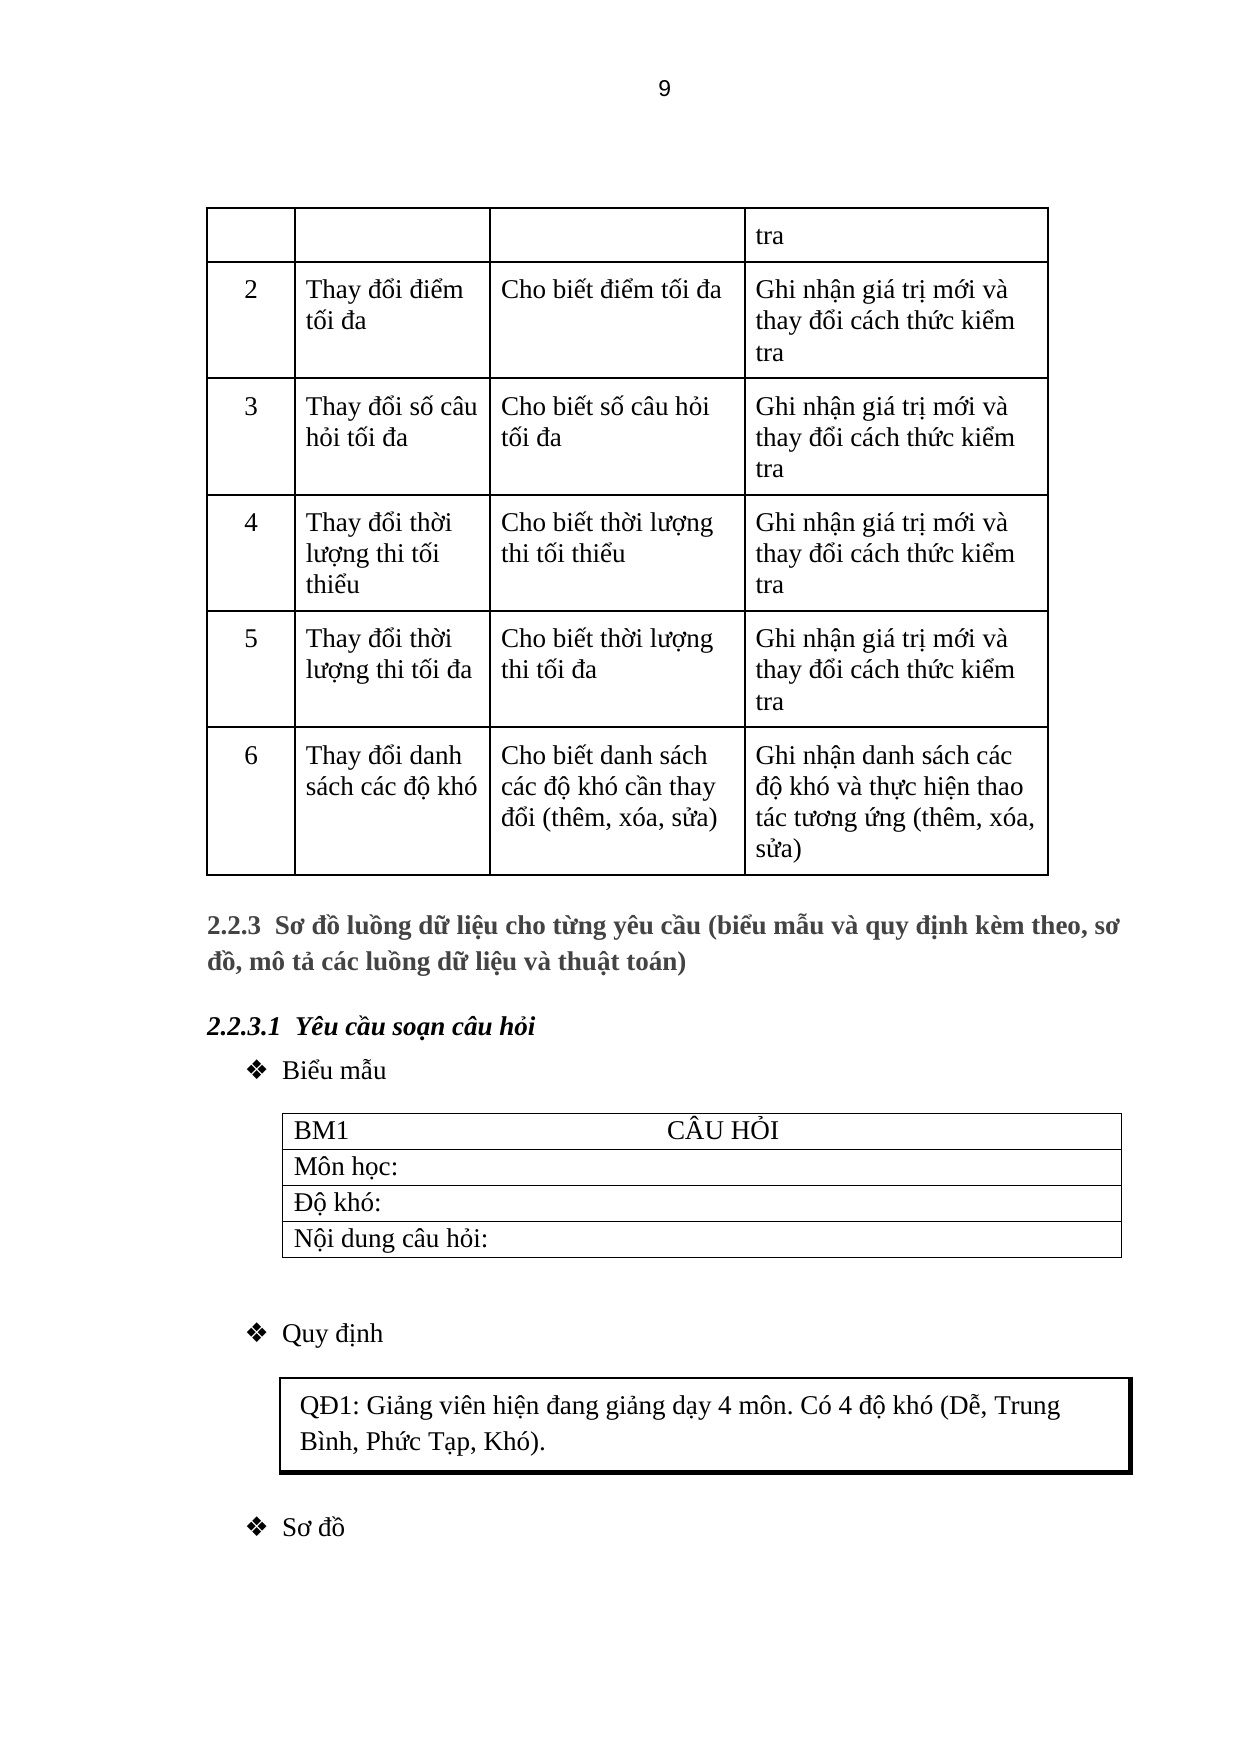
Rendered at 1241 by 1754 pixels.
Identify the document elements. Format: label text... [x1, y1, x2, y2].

table_cell Cho biết điểm tối đa [491, 263, 744, 377]
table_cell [491, 209, 744, 261]
table_cell Thay đổi số câu hỏi tối đa [296, 379, 489, 493]
table_cell Cho biết thời lượng thi tối thiểu [491, 496, 744, 610]
list Biểu mẫu [244, 1054, 1122, 1085]
table_cell Độ khó: [283, 1186, 1121, 1221]
table_cell 4 [208, 496, 294, 610]
table_cell Thay đổi điểm tối đa [296, 263, 489, 377]
table_cell 1 [208, 209, 294, 261]
table_cell Cho biết danh sách các độ khó cần thay đổi (thêm, xóa, sửa) [491, 728, 744, 874]
table_cell 5 [208, 612, 294, 726]
list Sơ đồ [244, 1511, 1122, 1542]
table_cell Ghi nhận giá trị mới và thay đổi cách thức kiểm tra [746, 379, 1047, 493]
table_cell Ghi nhận giá trị mới và thay đổi cách thức kiểm tra [746, 612, 1047, 726]
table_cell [746, 263, 1047, 377]
table_cell Cho biết số câu hỏi tối đa [491, 379, 744, 493]
table_cell Ghi nhận giá trị mới và thay đổi cách thức kiểm tra [746, 496, 1047, 610]
table_cell Cho biết thời lượng thi tối đa [491, 612, 744, 726]
table_header BM1 CÂU HỎI [283, 1114, 1121, 1149]
table_cell 6 [208, 728, 294, 874]
table_cell Thay đổi thời lượng thi tối đa [296, 612, 489, 726]
table_cell Ghi nhận danh sách các độ khó và thực hiện thao tác tương ứng (thêm, xóa, sửa) [746, 728, 1047, 874]
table_cell 3 [208, 379, 294, 493]
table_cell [296, 209, 489, 261]
subtitle 2.2.3 Sơ đồ luồng dữ liệu cho từng yêu cầu (biểu mẫu và quy định kèm theo, sơ đồ, mô tả các luồng dữ liệu và thuật toán) [207, 909, 1122, 976]
list Quy định [244, 1317, 1122, 1348]
table_cell 2 [208, 263, 294, 377]
table_cell Nội dung câu hỏi: [283, 1222, 1121, 1257]
table_cell Môn học: [283, 1150, 1121, 1185]
table_cell Thay đổi danh sách các độ khó [296, 728, 489, 874]
subtitle 2.2.3.1 Yêu cầu soạn câu hỏi [207, 1010, 1122, 1041]
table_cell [746, 209, 1047, 261]
table_cell Thay đổi thời lượng thi tối thiểu [296, 496, 489, 610]
table_header QĐ1: Giảng viên hiện đang giảng dạy 4 môn. Có 4 độ khó (Dễ, Trung Bình, Phức Tạp, Khó). [281, 1379, 1128, 1470]
